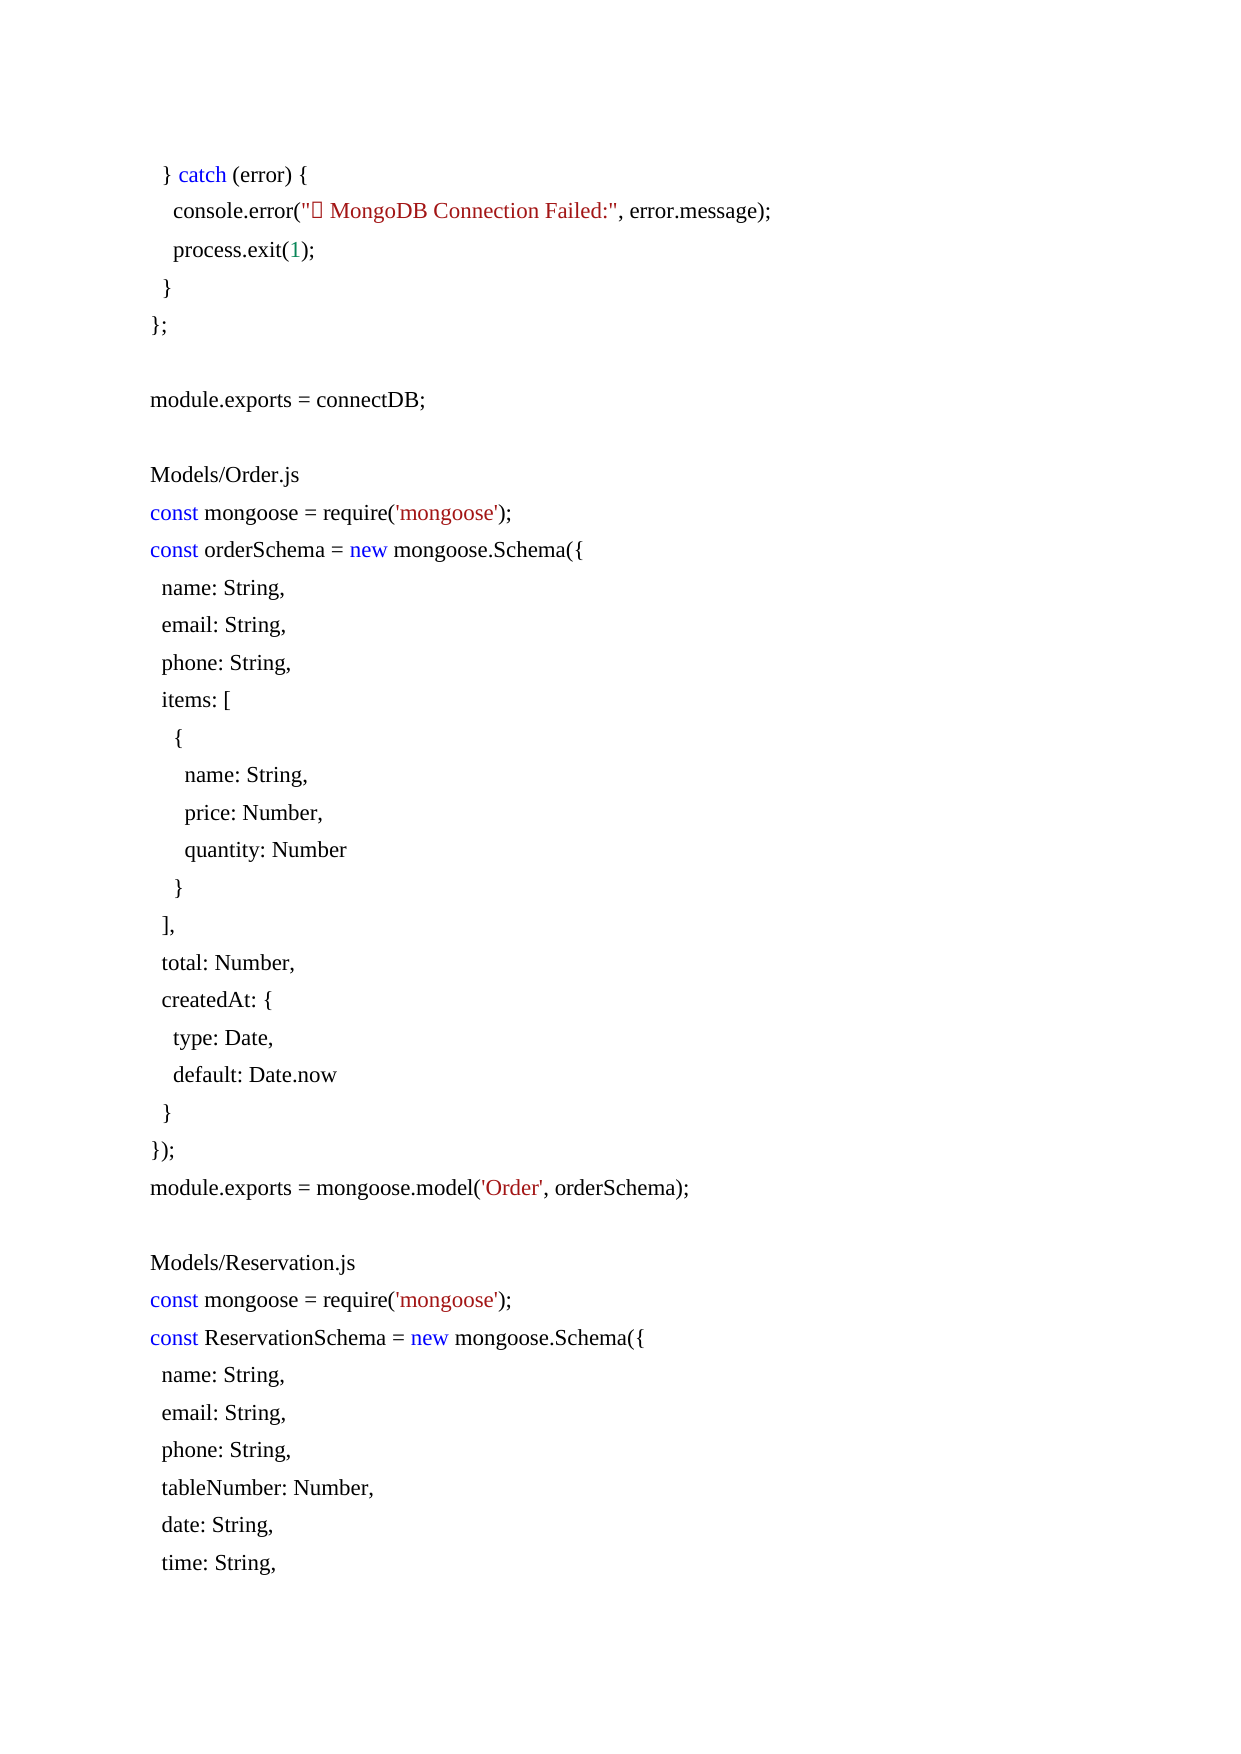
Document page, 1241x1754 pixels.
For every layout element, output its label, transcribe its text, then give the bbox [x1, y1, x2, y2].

text email: String, [150, 1387, 1090, 1425]
text { [150, 712, 1090, 750]
text quantity: Number [150, 825, 1090, 862]
text email: String, [150, 600, 1090, 637]
text ], [150, 900, 1090, 937]
text } catch (error) { [150, 150, 1090, 187]
text } [150, 262, 1090, 300]
text console.error("❌ MongoDB Connection Failed:", error.message); [150, 187, 1090, 225]
text price: Number, [150, 787, 1090, 825]
text const mongoose = require('mongoose'); [150, 1275, 1090, 1312]
text const ReservationSchema = new mongoose.Schema({ [150, 1312, 1090, 1350]
text type: Date, [150, 1012, 1090, 1050]
text } [150, 1087, 1090, 1125]
text name: String, [150, 750, 1090, 787]
text const mongoose = require('mongoose'); [150, 487, 1090, 525]
text phone: String, [150, 637, 1090, 675]
text tableNumber: Number, [150, 1462, 1090, 1500]
text time: String, [150, 1537, 1090, 1575]
text date: String, [150, 1500, 1090, 1537]
text items: [ [150, 675, 1090, 712]
text phone: String, [150, 1425, 1090, 1462]
text name: String, [150, 1350, 1090, 1387]
text total: Number, [150, 937, 1090, 975]
text module.exports = connectDB; [150, 375, 1090, 412]
text name: String, [150, 562, 1090, 600]
text Models/Reservation.js [150, 1237, 1090, 1275]
text process.exit(1); [150, 225, 1090, 262]
text } [150, 862, 1090, 900]
text Models/Order.js [150, 450, 1090, 487]
text default: Date.now [150, 1050, 1090, 1087]
text module.exports = mongoose.model('Order', orderSchema); [150, 1162, 1090, 1200]
text createdAt: { [150, 975, 1090, 1012]
text const orderSchema = new mongoose.Schema({ [150, 525, 1090, 562]
text }); [150, 1125, 1090, 1162]
text }; [150, 300, 1090, 337]
